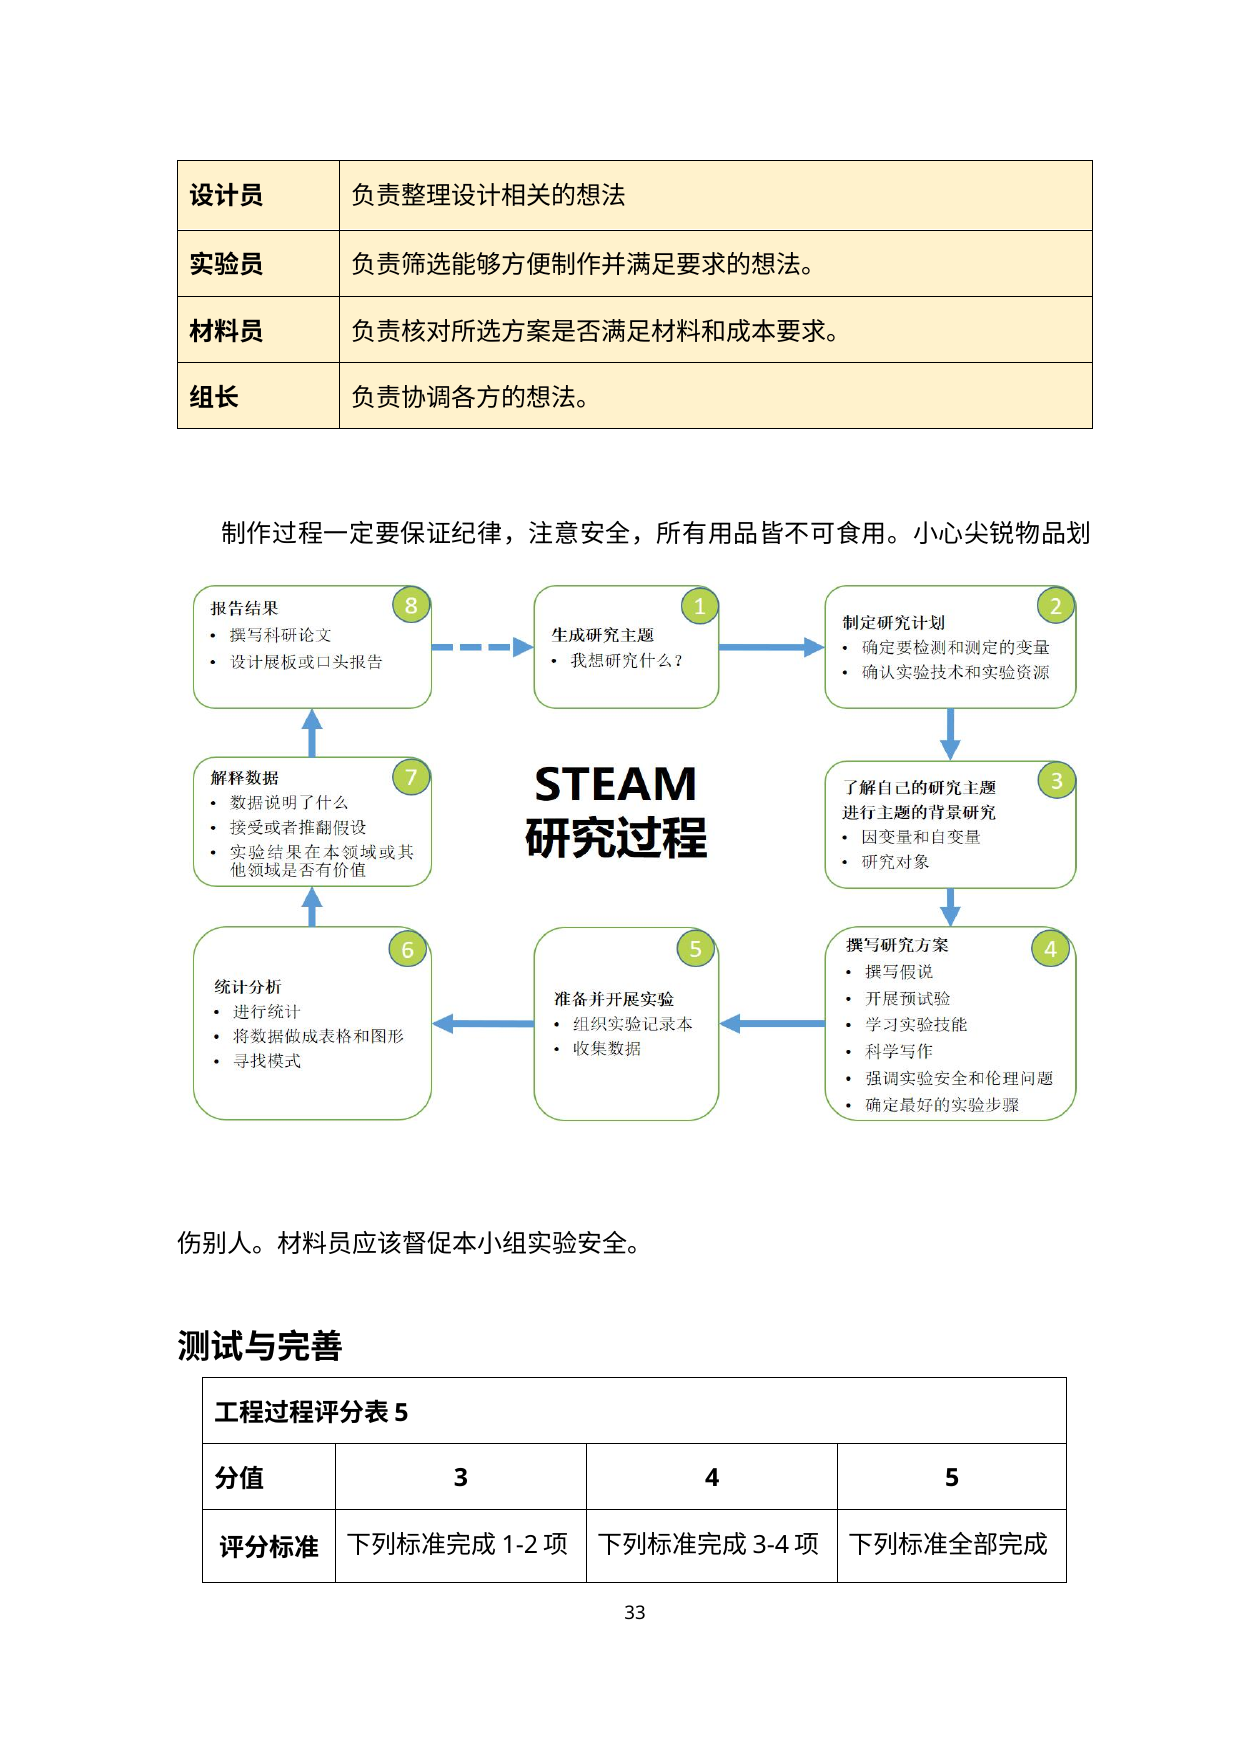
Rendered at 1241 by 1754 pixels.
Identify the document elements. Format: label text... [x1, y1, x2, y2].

table_cell 组长 [178, 363, 339, 428]
table_header 负责整理设计相关的想法 [340, 161, 1092, 229]
text 测试与完善 [177, 1312, 1092, 1377]
table_cell 材料员 [178, 297, 339, 362]
table_cell 负责筛选能够方便制作并满足要求的想法。 [340, 231, 1092, 296]
table_header 工程过程评分表5 [203, 1378, 1066, 1443]
table_cell 5 [838, 1444, 1066, 1509]
table_cell 下列标准完成1-2项 [336, 1510, 586, 1582]
table_cell 负责协调各方的想法。 [340, 363, 1092, 428]
picture [188, 576, 1085, 1125]
table_cell 分值 [203, 1444, 335, 1509]
table_cell 负责核对所选方案是否满足材料和成本要求。 [340, 297, 1092, 362]
table_header 设计员 [178, 161, 339, 229]
table_cell 下列标准全部完成 [838, 1510, 1066, 1582]
table_cell 3 [336, 1444, 586, 1509]
table_cell 评分标准 [203, 1510, 335, 1582]
table_cell 4 [587, 1444, 837, 1509]
table_cell 实验员 [178, 231, 339, 296]
table_cell 下列标准完成3-4项 [587, 1510, 837, 1582]
